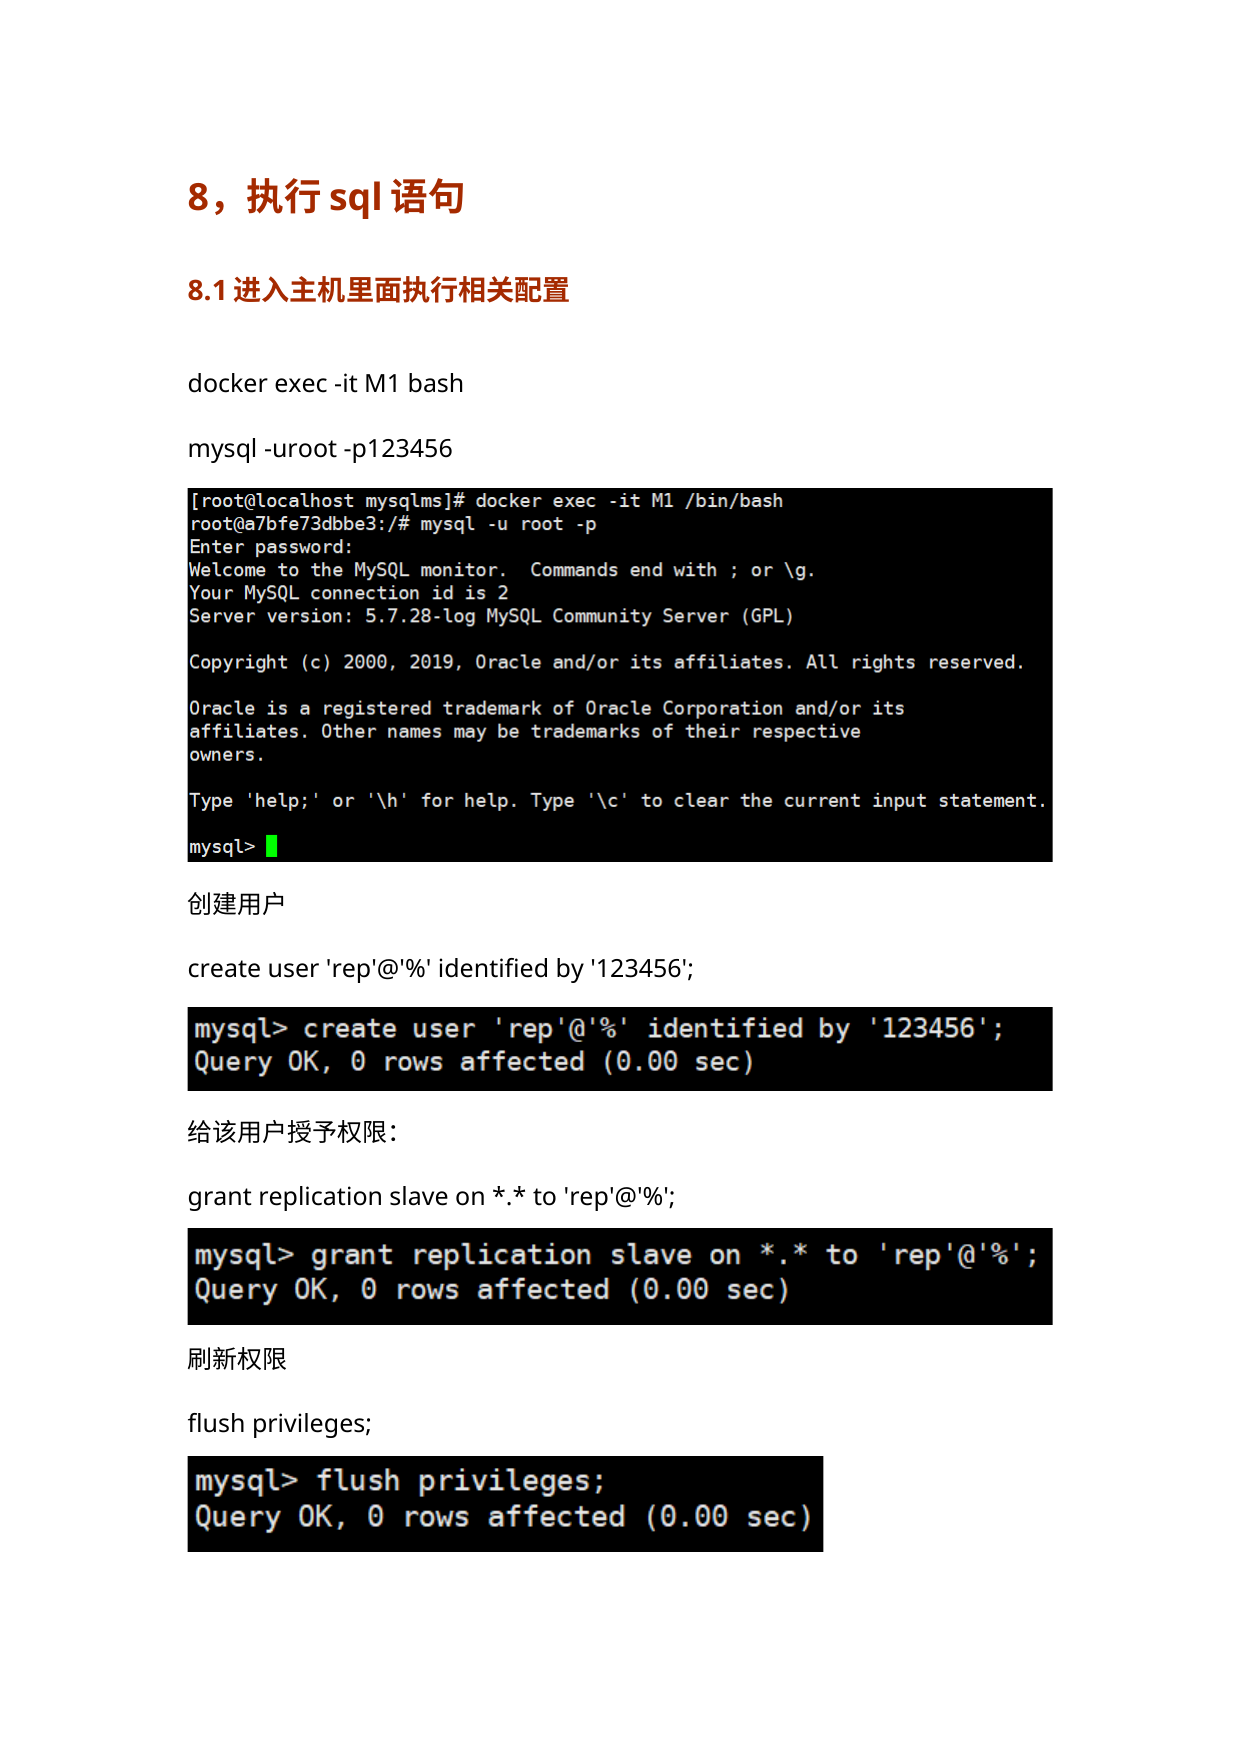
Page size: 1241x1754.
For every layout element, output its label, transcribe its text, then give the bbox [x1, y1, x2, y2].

text 8，执行sql语句 [187, 162, 1053, 227]
picture [187, 488, 1053, 862]
text create user 'rep'@'%' identified by '123456'; [187, 935, 1053, 1000]
picture [187, 1228, 1053, 1325]
text 8.1进入主机里面执行相关配置 [187, 256, 1053, 321]
text 创建用户 [187, 870, 1053, 935]
picture [187, 1007, 1053, 1091]
text 刷新权限 [187, 1325, 1053, 1390]
picture [187, 1456, 824, 1552]
text docker exec -it M1 bash [187, 350, 1053, 415]
text mysql -uroot -p123456 [187, 415, 1053, 480]
text grant replication slave on *.* to 'rep'@'%'; [187, 1163, 1053, 1228]
text 给该用户授予权限： [187, 1098, 1053, 1163]
text flush privileges; [187, 1390, 1053, 1455]
